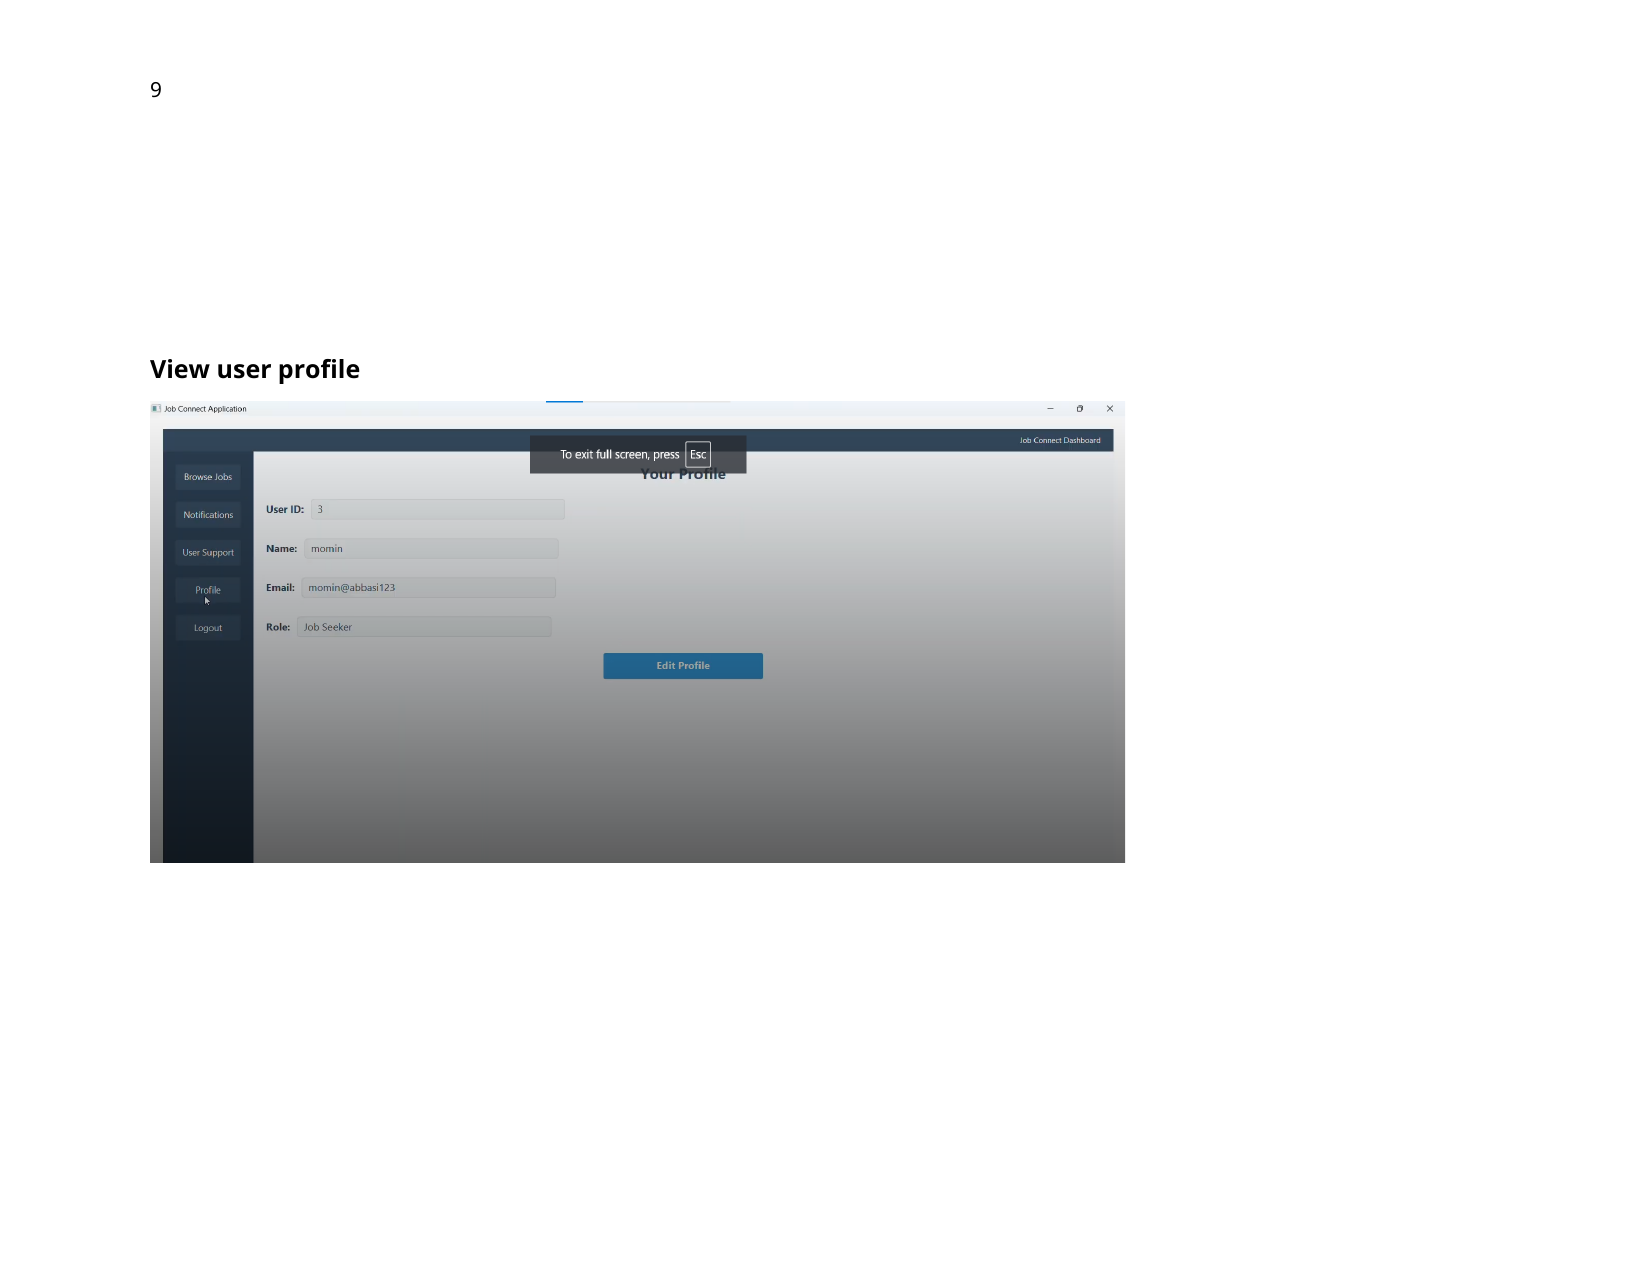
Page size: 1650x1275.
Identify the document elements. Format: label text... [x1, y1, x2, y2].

text View user profile [150, 352, 1500, 386]
picture [150, 401, 1125, 863]
